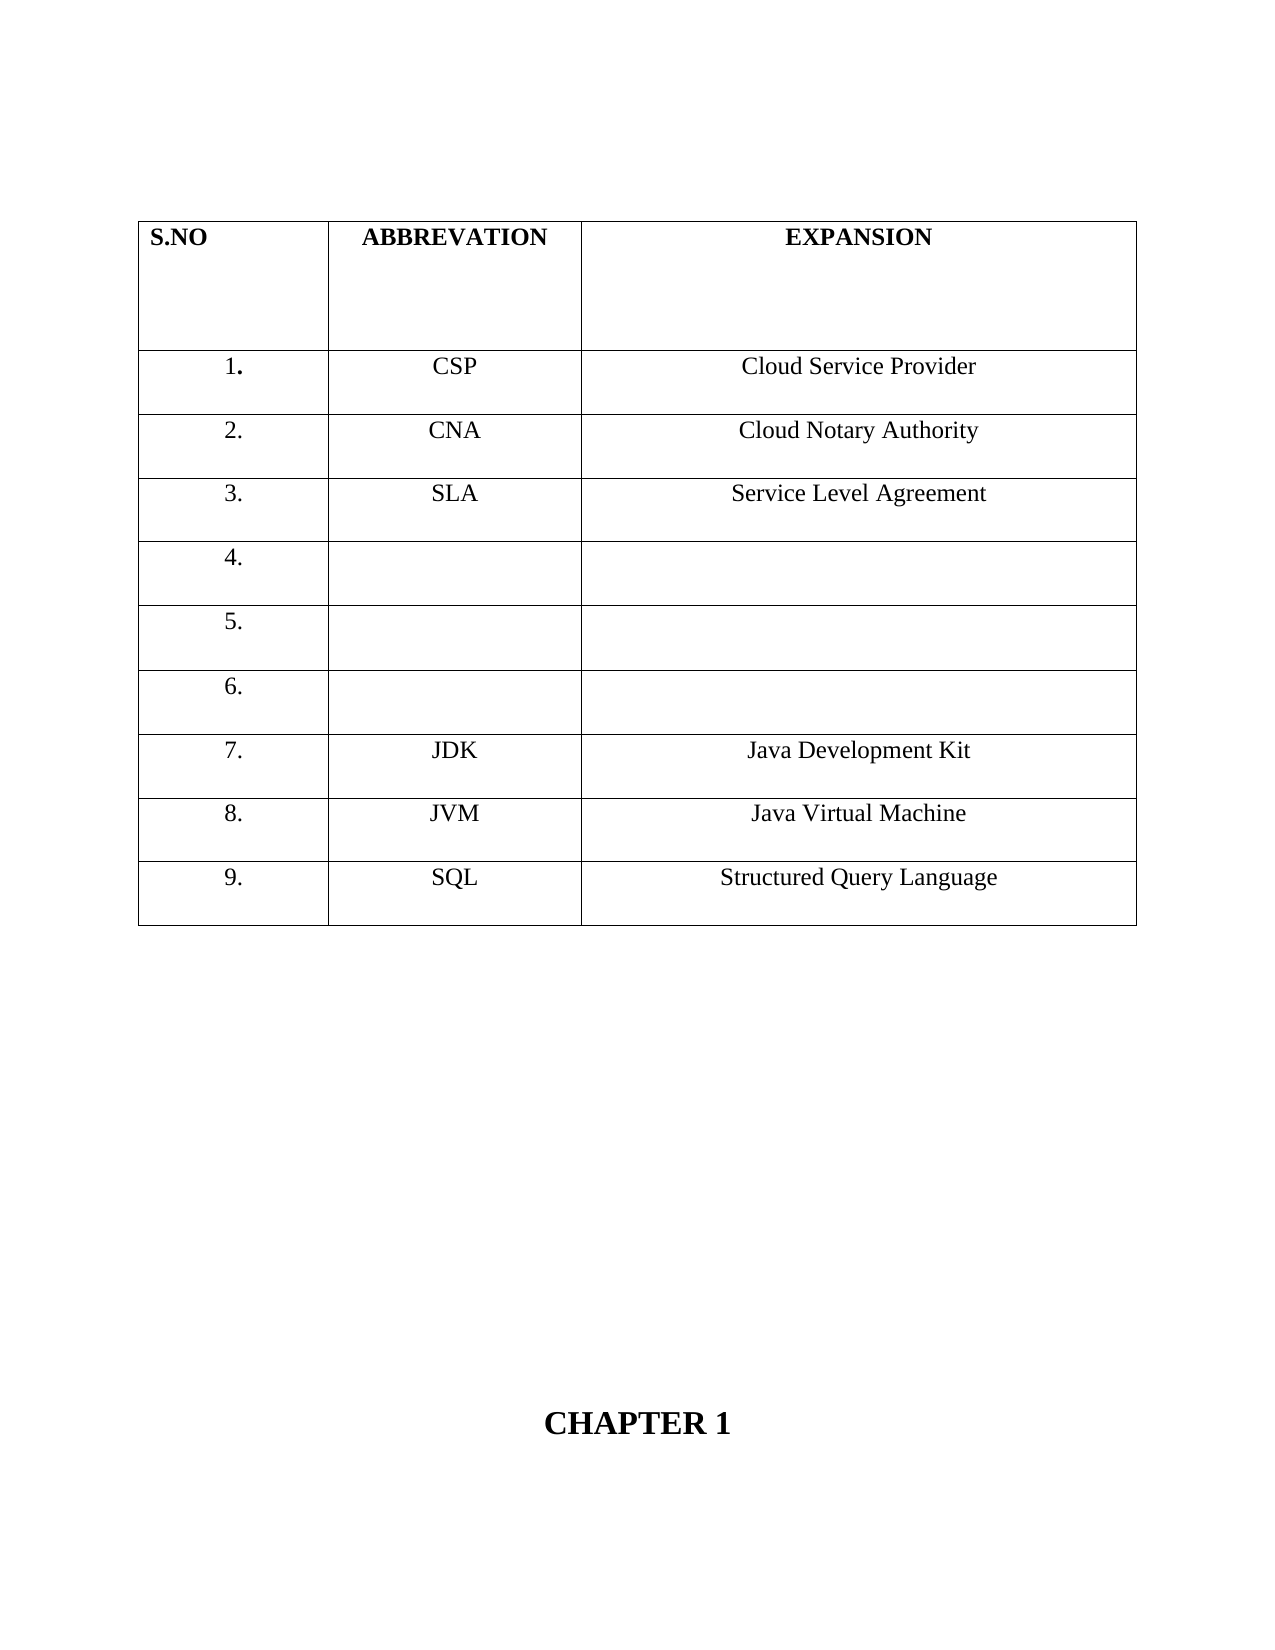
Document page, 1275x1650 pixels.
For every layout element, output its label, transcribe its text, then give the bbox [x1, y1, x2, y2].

table_cell [582, 671, 1136, 734]
table_cell SLA [329, 479, 581, 541]
table_cell Java Development Kit [582, 735, 1136, 797]
table_cell Service Level Agreement [582, 479, 1136, 541]
table_cell Java Virtual Machine [582, 799, 1136, 861]
table_cell 8. [139, 799, 328, 861]
table_cell 5. [139, 606, 328, 670]
table_header ABBREVATION [329, 222, 581, 350]
table_cell CSP [329, 351, 581, 414]
table_cell [582, 606, 1136, 670]
table_cell 4. [139, 542, 328, 605]
table_header EXPANSION [582, 222, 1136, 350]
table_cell JDK [329, 735, 581, 797]
table_cell 1. [139, 351, 328, 414]
table_cell [329, 671, 581, 734]
table_cell 6. [139, 671, 328, 734]
text CHAPTER 1 [150, 1403, 1125, 1441]
table_cell 2. [139, 415, 328, 477]
table_cell [329, 606, 581, 670]
table_cell Cloud Service Provider [582, 351, 1136, 414]
table_cell 7. [139, 735, 328, 797]
table_cell 3. [139, 479, 328, 541]
table_cell [582, 542, 1136, 605]
table_header S.NO [139, 222, 328, 350]
table_cell CNA [329, 415, 581, 477]
table_cell 9. [139, 862, 328, 925]
table_cell SQL [329, 862, 581, 925]
table_cell [329, 542, 581, 605]
table_cell Structured Query Language [582, 862, 1136, 925]
table_cell Cloud Notary Authority [582, 415, 1136, 477]
table_cell JVM [329, 799, 581, 861]
